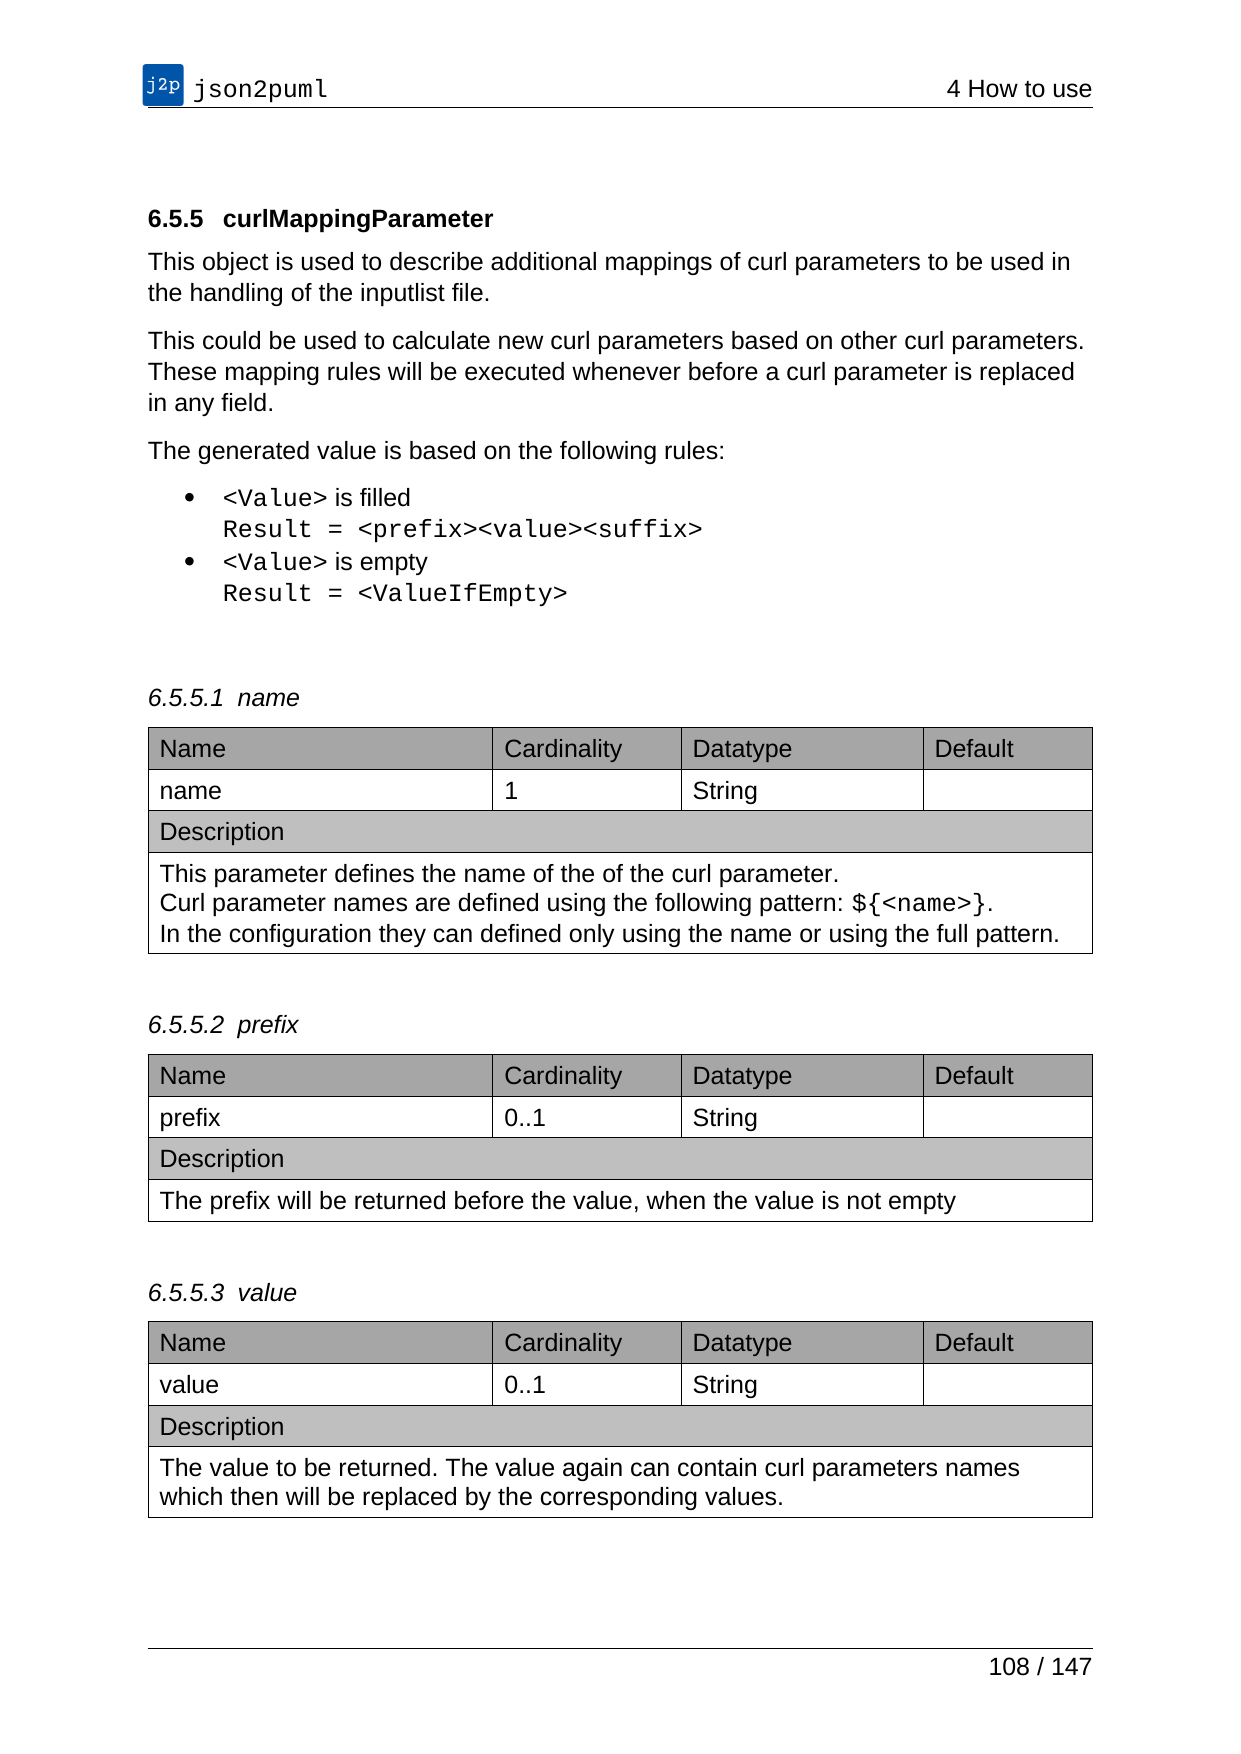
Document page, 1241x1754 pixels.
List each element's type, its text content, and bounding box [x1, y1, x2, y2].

subtitle name [148, 683, 1093, 712]
text This object is used to describe additional mappings of curl parameters to be used in the handling of the inputlist file. [148, 247, 1093, 307]
list <Value> is filled Result = <prefix><value><suffix> [185, 483, 1093, 545]
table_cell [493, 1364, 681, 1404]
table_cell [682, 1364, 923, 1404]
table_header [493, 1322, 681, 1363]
picture [142, 64, 184, 106]
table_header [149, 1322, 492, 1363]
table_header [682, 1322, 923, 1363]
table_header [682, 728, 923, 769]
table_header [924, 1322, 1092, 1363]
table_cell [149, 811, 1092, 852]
subtitle curlMappingParameter [148, 204, 1093, 232]
subtitle prefix [148, 1010, 1093, 1039]
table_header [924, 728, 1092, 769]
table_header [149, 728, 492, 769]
text This could be used to calculate new curl parameters based on other curl parameters. These mapping rules will be executed whenever before a curl parameter is replaced in any field. [148, 326, 1093, 417]
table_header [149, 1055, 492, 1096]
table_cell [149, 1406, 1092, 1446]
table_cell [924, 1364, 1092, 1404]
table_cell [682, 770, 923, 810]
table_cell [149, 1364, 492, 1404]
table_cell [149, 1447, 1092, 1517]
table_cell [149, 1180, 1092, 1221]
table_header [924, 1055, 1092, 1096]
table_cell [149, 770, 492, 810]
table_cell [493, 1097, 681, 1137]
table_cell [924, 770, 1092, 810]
text The generated value is based on the following rules: [148, 436, 1093, 464]
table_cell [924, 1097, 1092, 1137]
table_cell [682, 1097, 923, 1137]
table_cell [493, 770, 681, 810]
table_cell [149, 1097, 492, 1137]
list <Value> is empty Result = <ValueIfEmpty> [185, 547, 1093, 608]
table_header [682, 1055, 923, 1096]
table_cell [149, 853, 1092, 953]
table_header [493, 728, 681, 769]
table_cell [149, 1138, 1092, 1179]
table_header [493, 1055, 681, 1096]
subtitle value [148, 1278, 1093, 1306]
